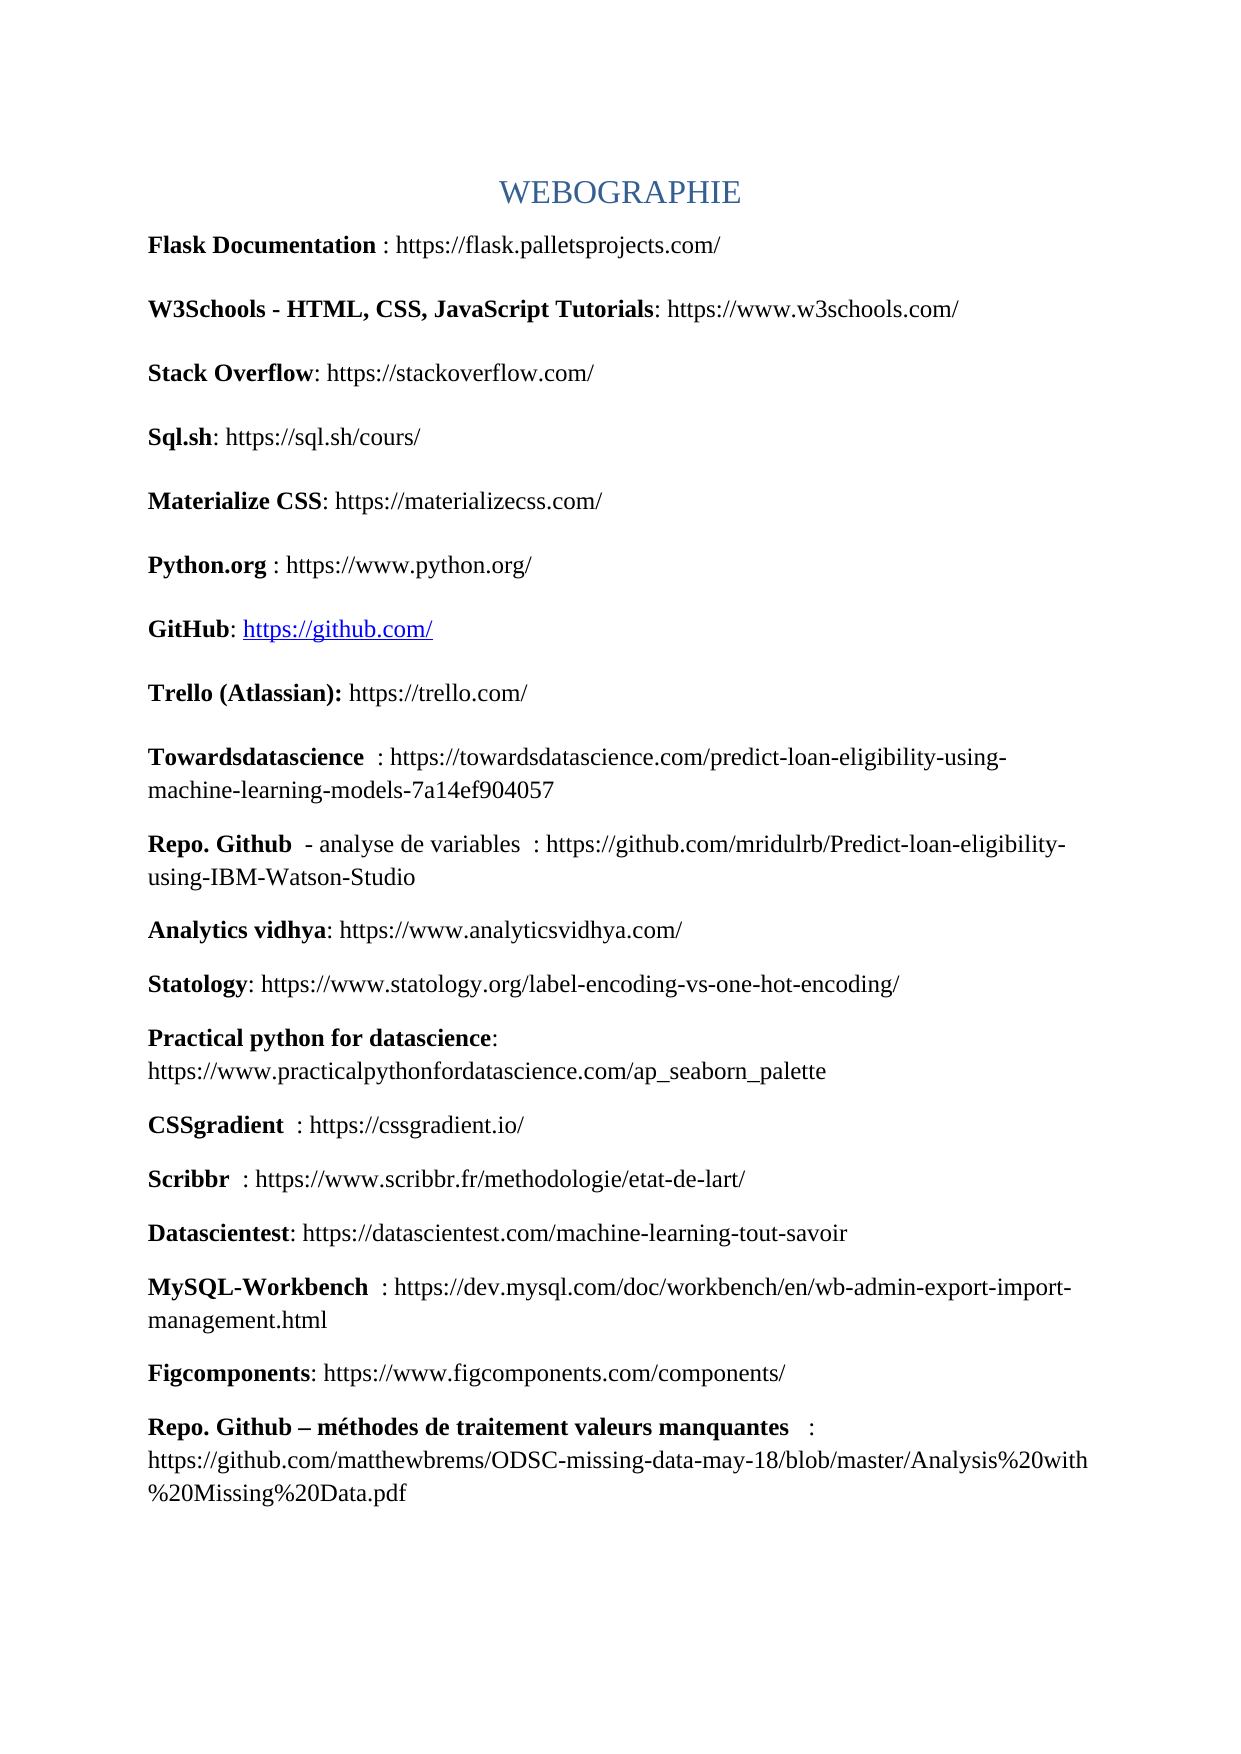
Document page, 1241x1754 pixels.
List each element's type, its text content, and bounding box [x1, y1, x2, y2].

text Repo. Github – méthodes de traitement valeurs manquantes : https://github.com/matthewbrems/ODSC-missing-data-may-18/blob/master/Analysis%20with%20Missing%20Data.pdf [148, 1412, 1093, 1507]
text Scribbr : https://www.scribbr.fr/methodologie/etat-de-lart/ [148, 1164, 1093, 1193]
text GitHub: https://github.com/ [148, 614, 1093, 643]
text Materialize CSS: https://materializecss.com/ [148, 486, 1093, 515]
text W3Schools - HTML, CSS, JavaScript Tutorials: https://www.w3schools.com/ [148, 294, 1093, 323]
text MySQL-Workbench : https://dev.mysql.com/doc/workbench/en/wb-admin-export-import-management.html [148, 1272, 1093, 1333]
text Flask Documentation : https://flask.palletsprojects.com/ [148, 230, 1093, 259]
text Sql.sh: https://sql.sh/cours/ [148, 422, 1093, 451]
subtitle WEBOGRAPHIE [148, 173, 1093, 211]
text Stack Overflow: https://stackoverflow.com/ [148, 358, 1093, 387]
text Python.org : https://www.python.org/ [148, 550, 1093, 579]
text Figcomponents: https://www.figcomponents.com/components/ [148, 1358, 1093, 1387]
text Analytics vidhya: https://www.analyticsvidhya.com/ [148, 916, 1093, 944]
text Trello (Atlassian): https://trello.com/ [148, 678, 1093, 707]
text CSSgradient : https://cssgradient.io/ [148, 1110, 1093, 1139]
text Statology: https://www.statology.org/label-encoding-vs-one-hot-encoding/ [148, 969, 1093, 998]
text Repo. Github - analyse de variables : https://github.com/mridulrb/Predict-loan-eligibility-using-IBM-Watson-Studio [148, 829, 1093, 890]
text Datascientest: https://datascientest.com/machine-learning-tout-savoir [148, 1218, 1093, 1247]
text Towardsdatascience : https://towardsdatascience.com/predict-loan-eligibility-using-machine-learning-models-7a14ef904057 [148, 742, 1093, 803]
text Practical python for datascience: https://www.practicalpythonfordatascience.com/ap_seaborn_palette [148, 1023, 1093, 1085]
